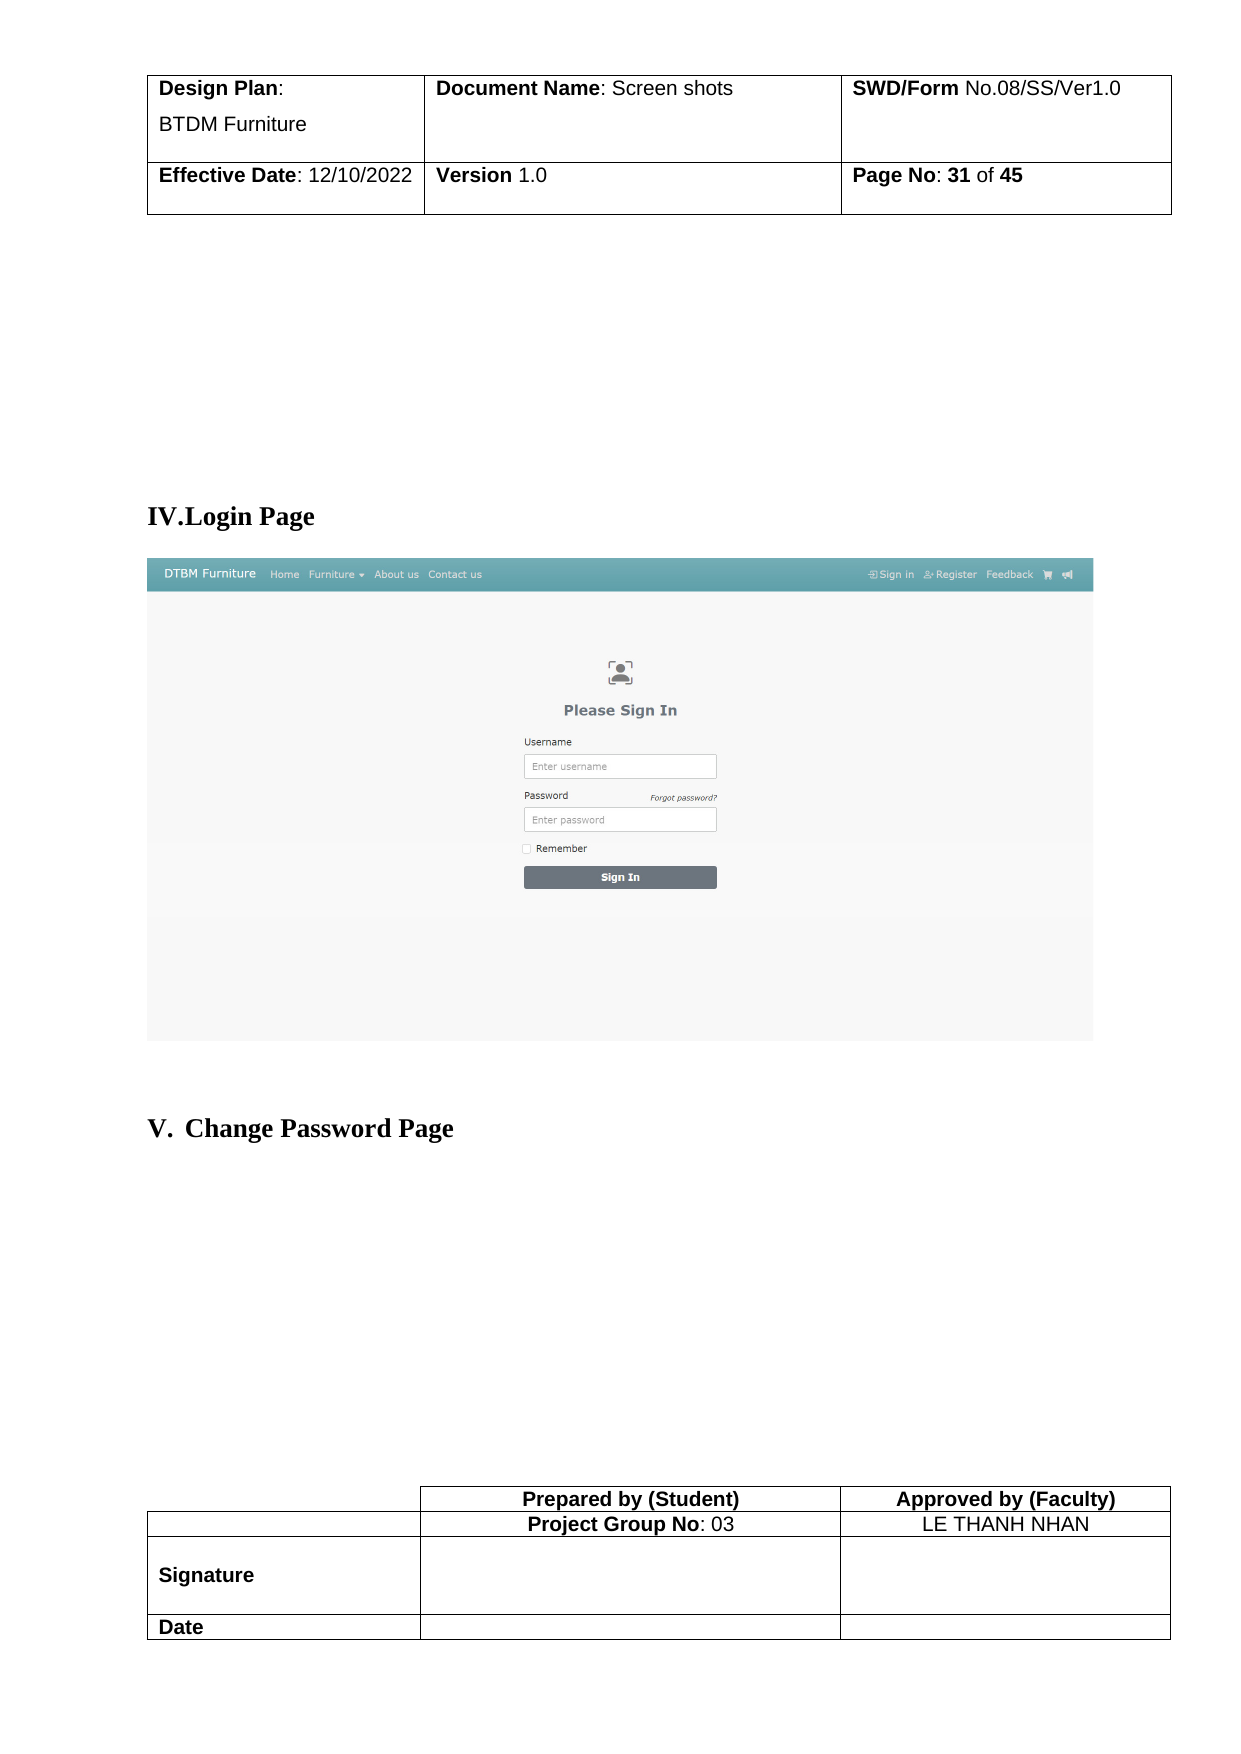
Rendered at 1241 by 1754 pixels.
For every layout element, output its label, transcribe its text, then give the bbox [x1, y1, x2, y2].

list Change Password Page [147, 1112, 1093, 1143]
list Login Page [147, 500, 1093, 531]
picture [147, 558, 1094, 1041]
